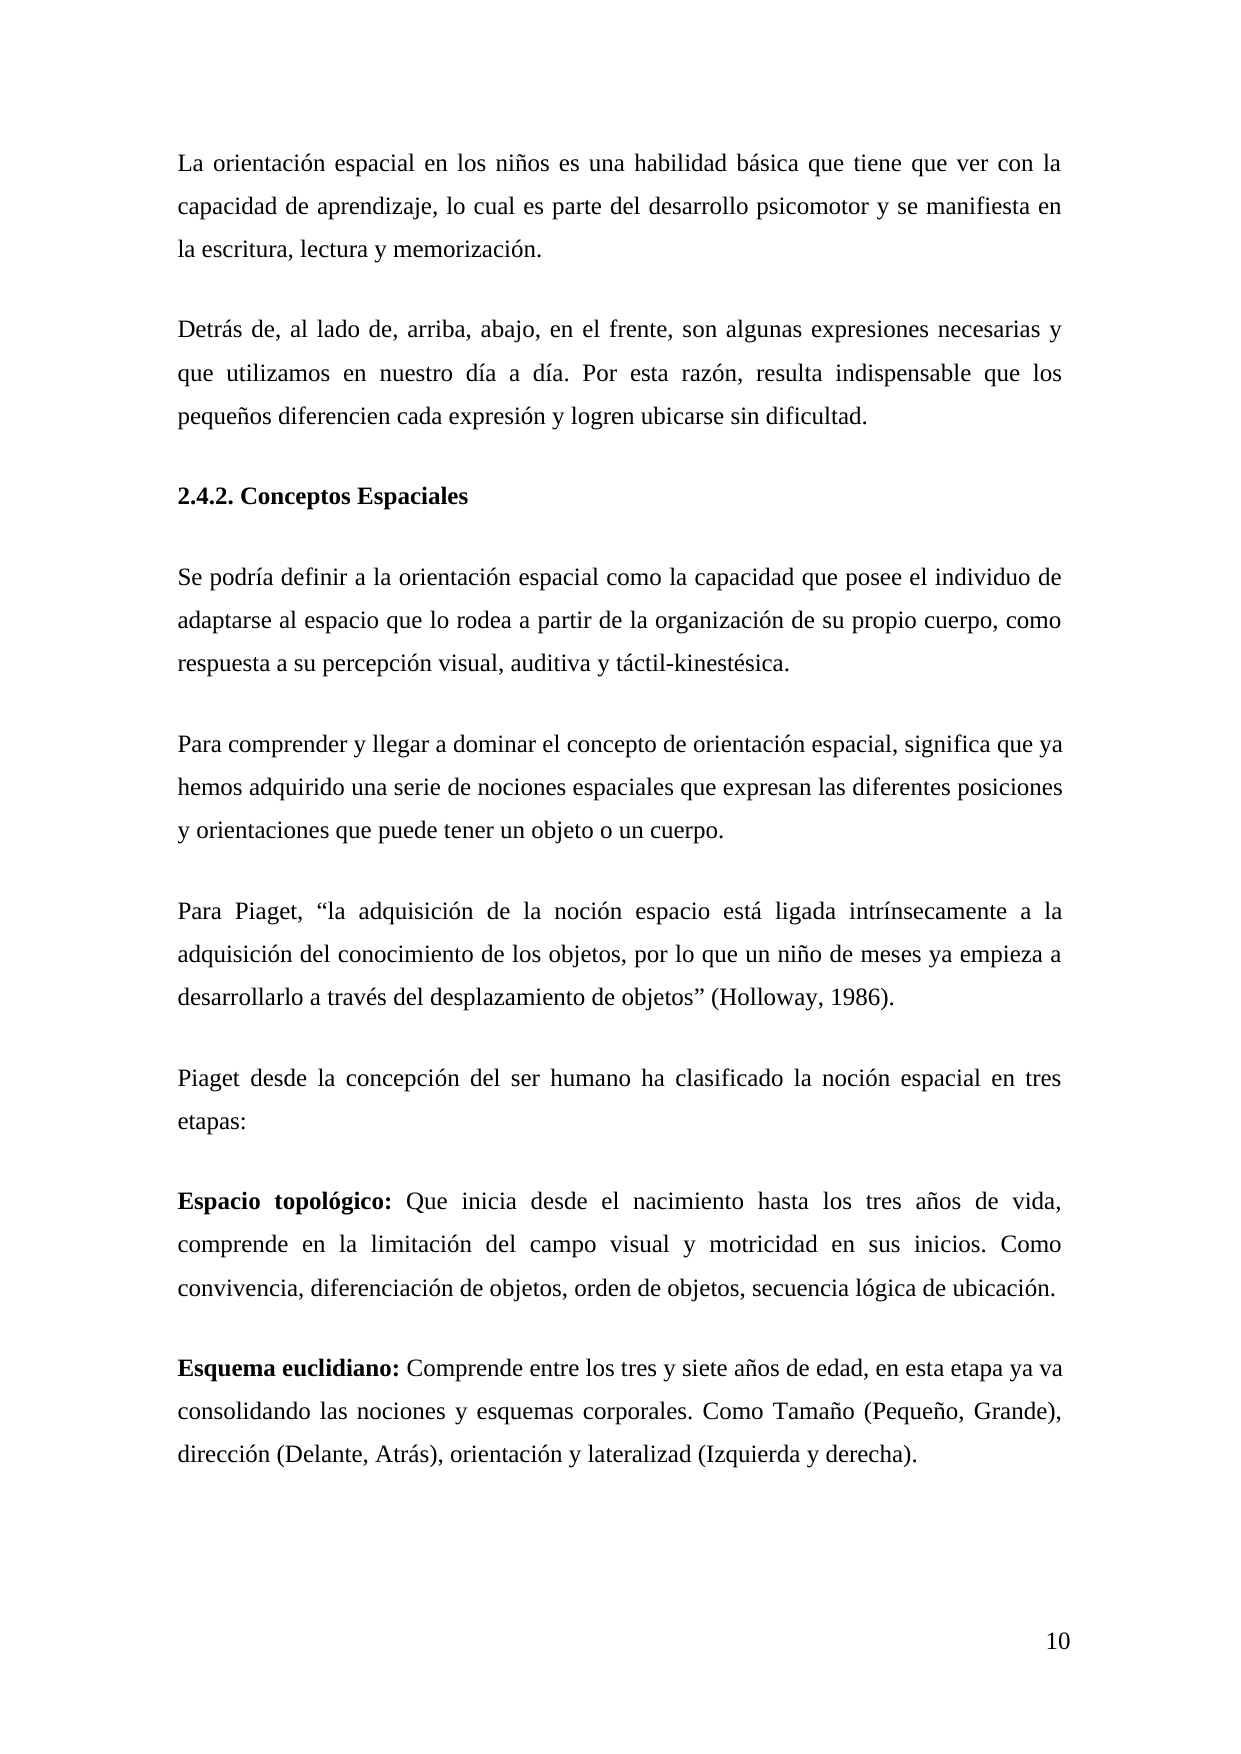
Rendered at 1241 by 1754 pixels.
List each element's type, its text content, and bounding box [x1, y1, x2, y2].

text Piaget desde la concepción del ser humano ha clasificado la noción espacial en tres etapas: [177, 1063, 1063, 1134]
text Esquema euclidiano: Comprende entre los tres y siete años de edad, en esta etapa ya va consolidando las nociones y esquemas corporales. Como Tamaño (Pequeño, Grande), dirección (Delante, Atrás), orientación y lateralizad (Izquierda y derecha). [177, 1353, 1063, 1468]
subtitle 2.4.2. Conceptos Espaciales [177, 481, 1063, 510]
text La orientación espacial en los niños es una habilidad básica que tiene que ver con la capacidad de aprendizaje, lo cual es parte del desarrollo psicomotor y se manifiesta en la escritura, lectura y memorización. [177, 148, 1063, 263]
text Para Piaget, “la adquisición de la noción espacio está ligada intrínsecamente a la adquisición del conocimiento de los objetos, por lo que un niño de meses ya empieza a desarrollarlo a través del desplazamiento de objetos” (Holloway, 1986). [177, 896, 1063, 1011]
text Detrás de, al lado de, arriba, abajo, en el frente, son algunas expresiones necesarias y que utilizamos en nuestro día a día. Por esta razón, resulta indispensable que los pequeños diferencien cada expresión y logren ubicarse sin dificultad. [177, 314, 1063, 429]
text Para comprender y llegar a dominar el concepto de orientación espacial, significa que ya hemos adquirido una serie de nociones espaciales que expresan las diferentes posiciones y orientaciones que puede tener un objeto o un cuerpo. [177, 729, 1063, 844]
text Se podría definir a la orientación espacial como la capacidad que posee el individuo de adaptarse al espacio que lo rodea a partir de la organización de su propio cuerpo, como respuesta a su percepción visual, auditiva y táctil-kinestésica. [177, 562, 1063, 677]
text Espacio topológico: Que inicia desde el nacimiento hasta los tres años de vida, comprende en la limitación del campo visual y motricidad en sus inicios. Como convivencia, diferenciación de objetos, orden de objetos, secuencia lógica de ubicación. [177, 1186, 1063, 1301]
